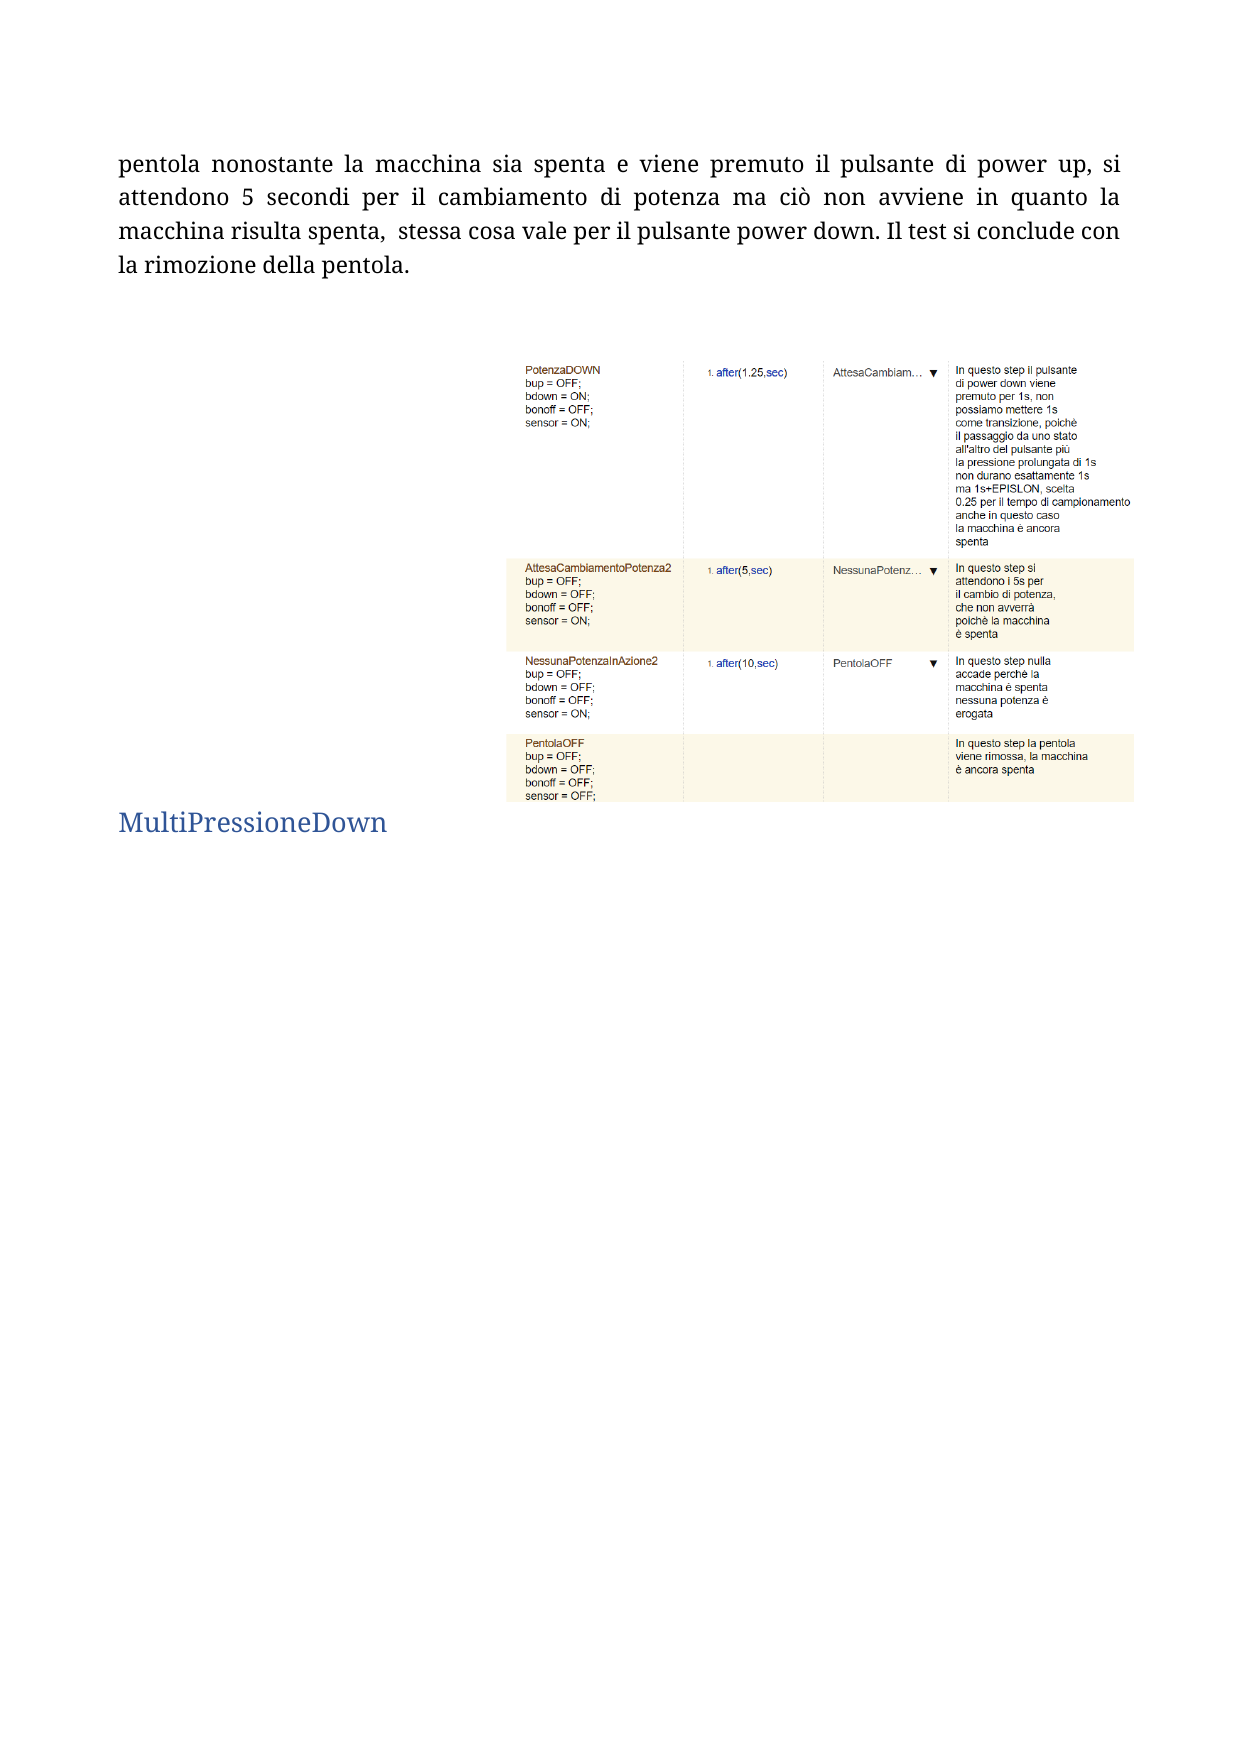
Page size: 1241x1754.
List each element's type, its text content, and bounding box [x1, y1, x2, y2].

subtitle MultiPressioneDown [118, 803, 1122, 840]
picture [506, 361, 1134, 802]
